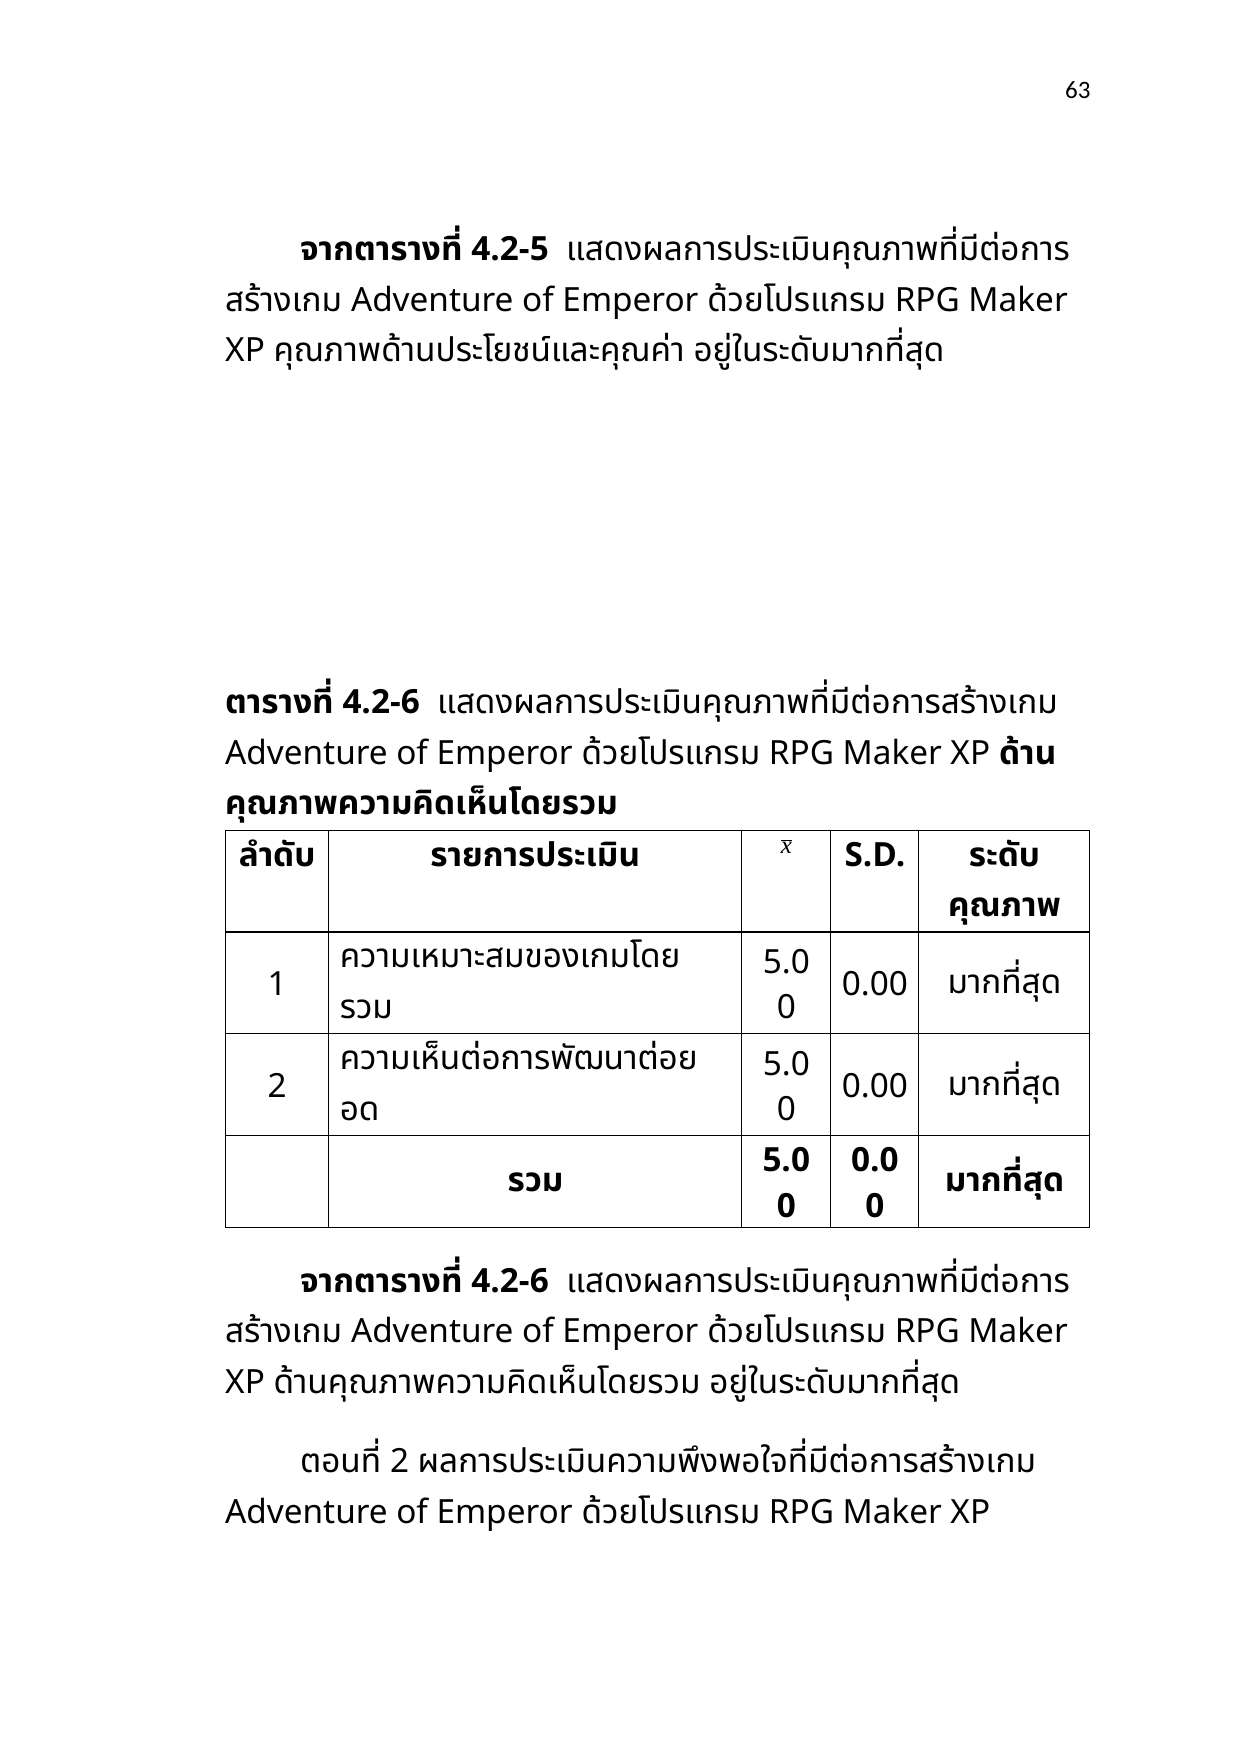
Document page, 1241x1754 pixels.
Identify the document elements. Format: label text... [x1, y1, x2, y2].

table_cell 2 [226, 1034, 328, 1135]
table_cell มากที่สุด [919, 1136, 1089, 1227]
table_cell 5.00 [742, 1034, 830, 1135]
table_cell มากที่สุด [919, 933, 1089, 1033]
table_header ระดับคุณภาพ [919, 831, 1089, 931]
table_header [742, 831, 830, 931]
table_cell [226, 1136, 328, 1227]
text ตารางที่ 4.2-6 แสดงผลการประเมินคุณภาพที่มีต่อการสร้างเกม Adventure of Emperor ด้วยโปรแกรม RPG Maker XP ด้านคุณภาพความคิดเห็นโดยรวม [225, 678, 1090, 829]
table_cell ความเหมาะสมของเกมโดยรวม [329, 933, 741, 1033]
table_cell 5.00 [742, 933, 830, 1033]
table_header ลำดับ [226, 831, 328, 931]
table_header S.D. [831, 831, 918, 931]
table_cell รวม [329, 1136, 741, 1227]
table_cell 1 [226, 933, 328, 1033]
table_cell 0.00 [831, 1136, 918, 1227]
table_cell 0.00 [831, 1034, 918, 1135]
table_cell ความเห็นต่อการพัฒนาต่อยอด [329, 1034, 741, 1135]
text ตอนที่ 2 ผลการประเมินความพึงพอใจที่มีต่อการสร้างเกม Adventure of Emperor ด้วยโปรแกรม RPG Maker XP [225, 1437, 1090, 1538]
table_cell 0.00 [831, 933, 918, 1033]
table_cell มากที่สุด [919, 1034, 1089, 1135]
table_header รายการประเมิน [329, 831, 741, 931]
text จากตารางที่ 4.2-5 แสดงผลการประเมินคุณภาพที่มีต่อการสร้างเกม Adventure of Emperor ด้วยโปรแกรม RPG Maker XP คุณภาพด้านประโยชน์และคุณค่า อยู่ในระดับมากที่สุด [225, 225, 1090, 377]
table_cell 5.00 [742, 1136, 830, 1227]
text จากตารางที่ 4.2-6 แสดงผลการประเมินคุณภาพที่มีต่อการสร้างเกม Adventure of Emperor ด้วยโปรแกรม RPG Maker XP ด้านคุณภาพความคิดเห็นโดยรวม อยู่ในระดับมากที่สุด [225, 1256, 1090, 1408]
